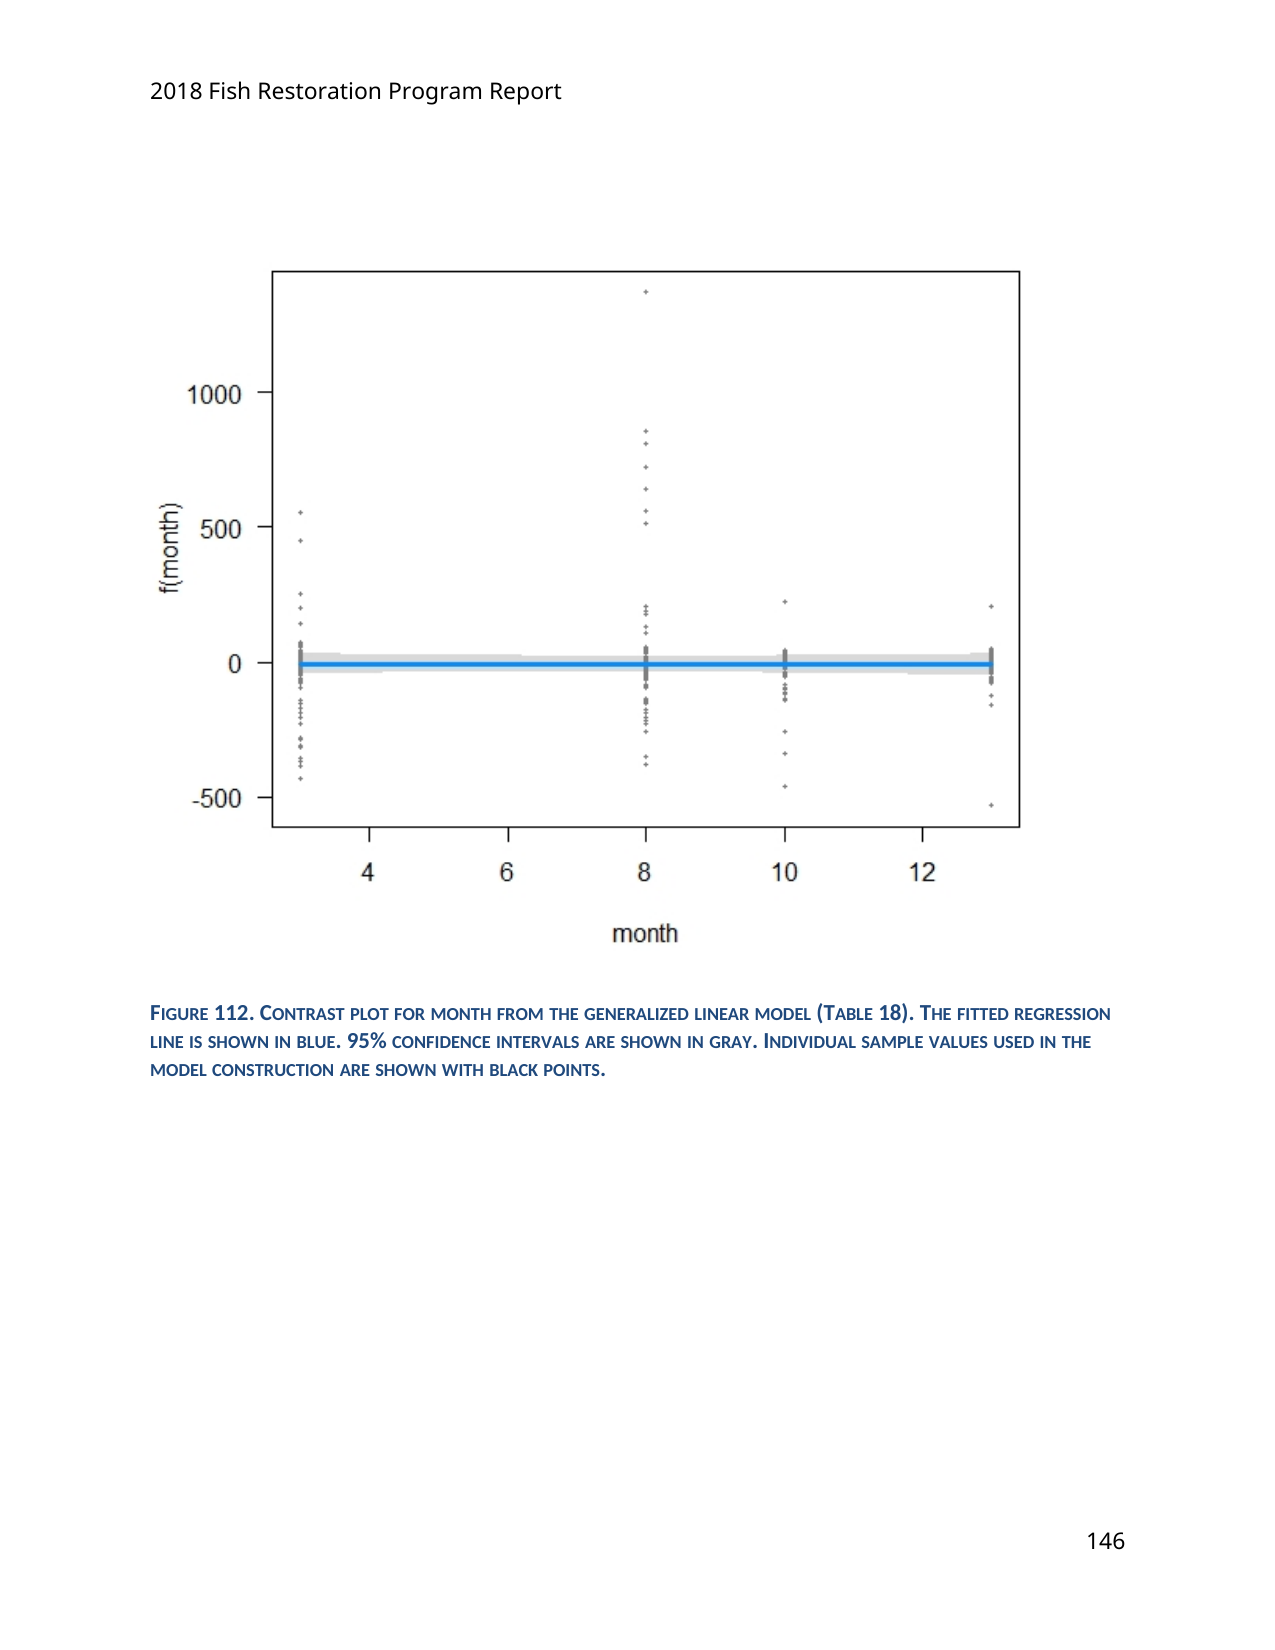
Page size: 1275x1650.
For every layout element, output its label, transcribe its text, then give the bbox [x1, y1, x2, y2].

picture [150, 150, 1083, 980]
